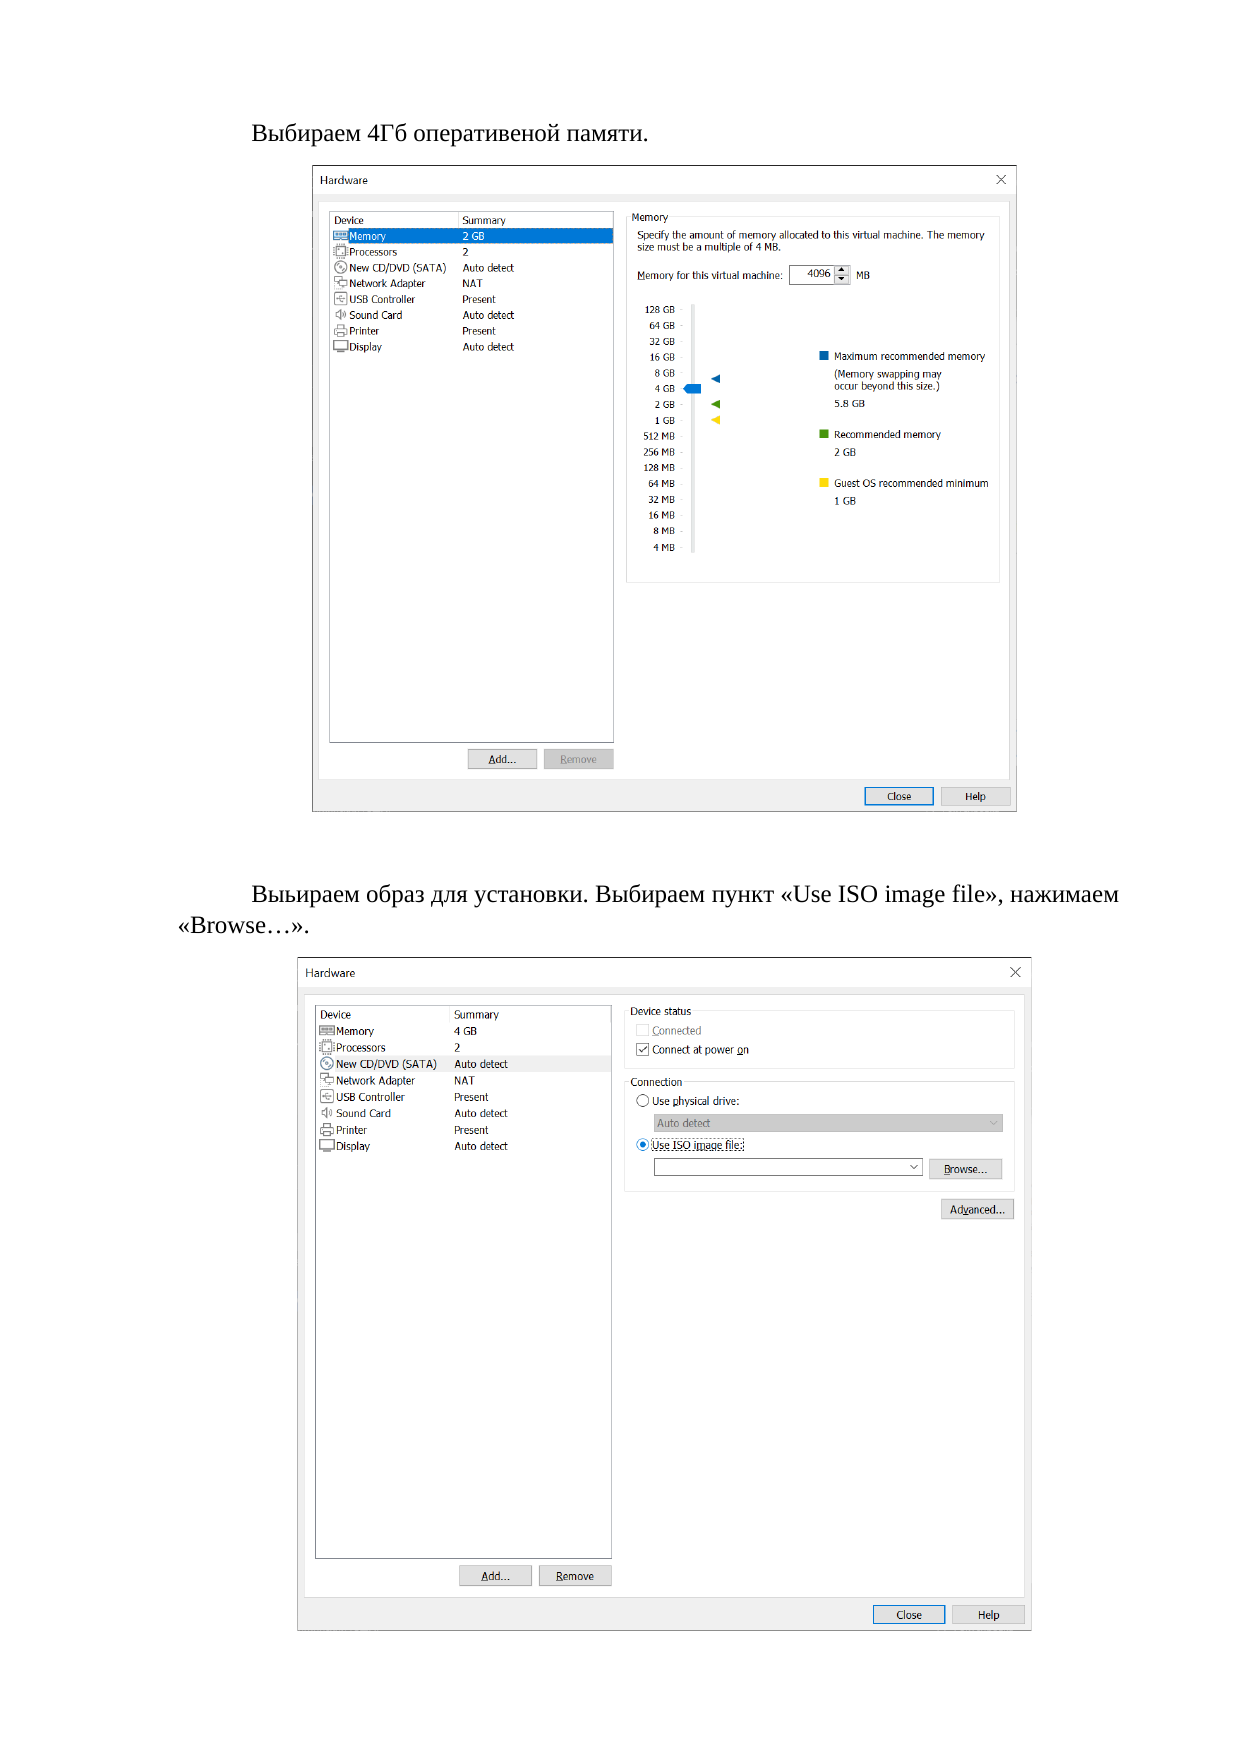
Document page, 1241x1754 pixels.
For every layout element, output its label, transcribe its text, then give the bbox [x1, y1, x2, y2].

text Выьираем образ для установки. Выбираем пункт «Use ISO image file», нажимаем «Browse…». [177, 879, 1152, 938]
text Выбираем 4Гб оперативеной памяти. [177, 118, 1152, 147]
picture [312, 165, 1017, 812]
picture [297, 957, 1032, 1631]
